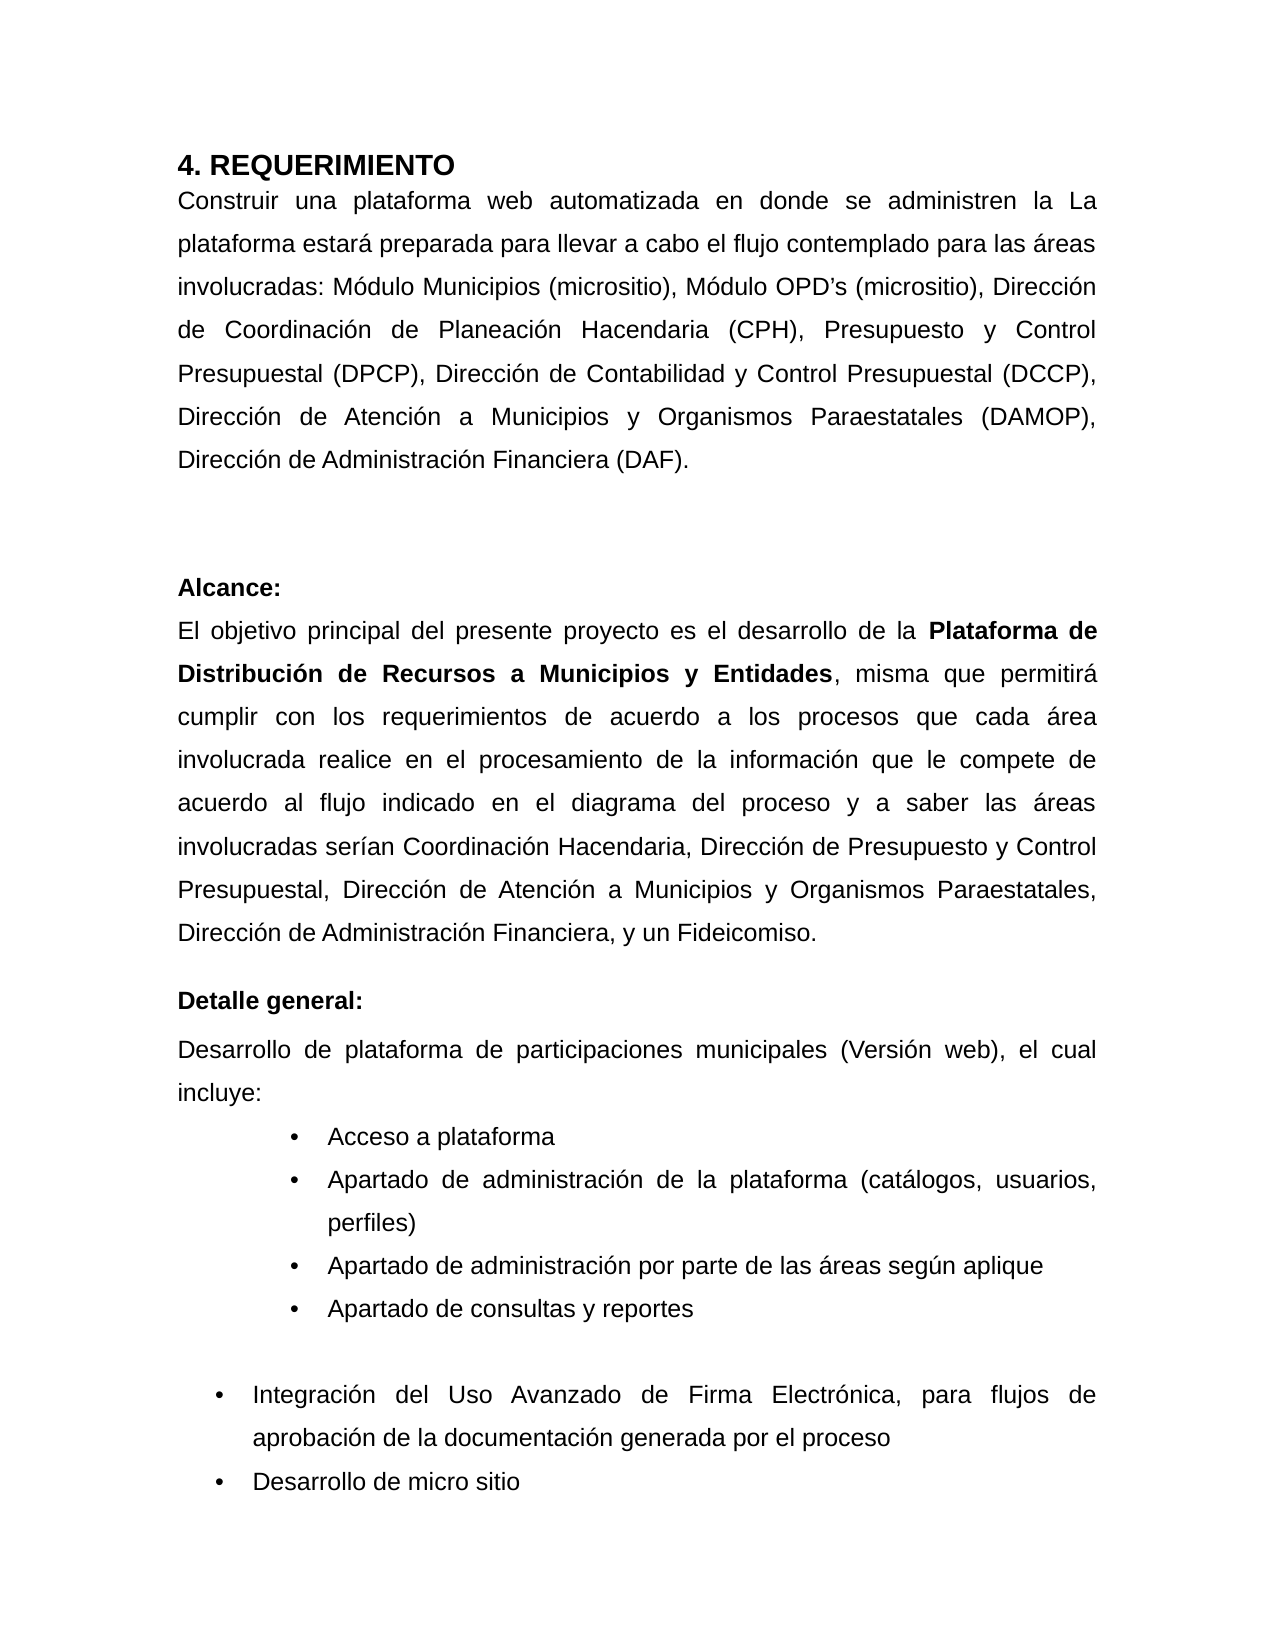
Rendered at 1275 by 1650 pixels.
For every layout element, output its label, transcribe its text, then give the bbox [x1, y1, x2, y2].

list Acceso a plataforma [290, 1122, 1098, 1150]
list Apartado de administración por parte de las áreas según aplique [290, 1251, 1098, 1280]
text Desarrollo de plataforma de participaciones municipales (Versión web), el cual incluye: [177, 1035, 1098, 1107]
text Detalle general: [177, 986, 1098, 1015]
list Apartado de consultas y reportes [290, 1294, 1098, 1323]
list Desarrollo de micro sitio [215, 1467, 1098, 1495]
list Apartado de administración de la plataforma (catálogos, usuarios, perfiles) [290, 1165, 1098, 1237]
text Construir una plataforma web automatizada en donde se administren la La plataforma estará preparada para llevar a cabo el flujo contemplado para las áreas involucradas: Módulo Municipios (micrositio), Módulo OPD’s (micrositio), Dirección de Coordinación de Planeación Hacendaria (CPH), Presupuesto y Control Presupuestal (DPCP), Dirección de Contabilidad y Control Presupuestal (DCCP), Dirección de Atención a Municipios y Organismos Paraestatales (DAMOP), Dirección de Administración Financiera (DAF). [177, 186, 1098, 474]
text 4. REQUERIMIENTO [177, 148, 1098, 181]
list Integración del Uso Avanzado de Firma Electrónica, para flujos de aprobación de la documentación generada por el proceso [215, 1380, 1098, 1452]
text Alcance: El objetivo principal del presente proyecto es el desarrollo de la Plataforma de Distribución de Recursos a Municipios y Entidades, misma que permitirá cumplir con los requerimientos de acuerdo a los procesos que cada área involucrada realice en el procesamiento de la información que le compete de acuerdo al flujo indicado en el diagrama del proceso y a saber las áreas involucradas serían Coordinación Hacendaria, Dirección de Presupuesto y Control Presupuestal, Dirección de Atención a Municipios y Organismos Paraestatales, Dirección de Administración Financiera, y un Fideicomiso. [177, 573, 1098, 947]
